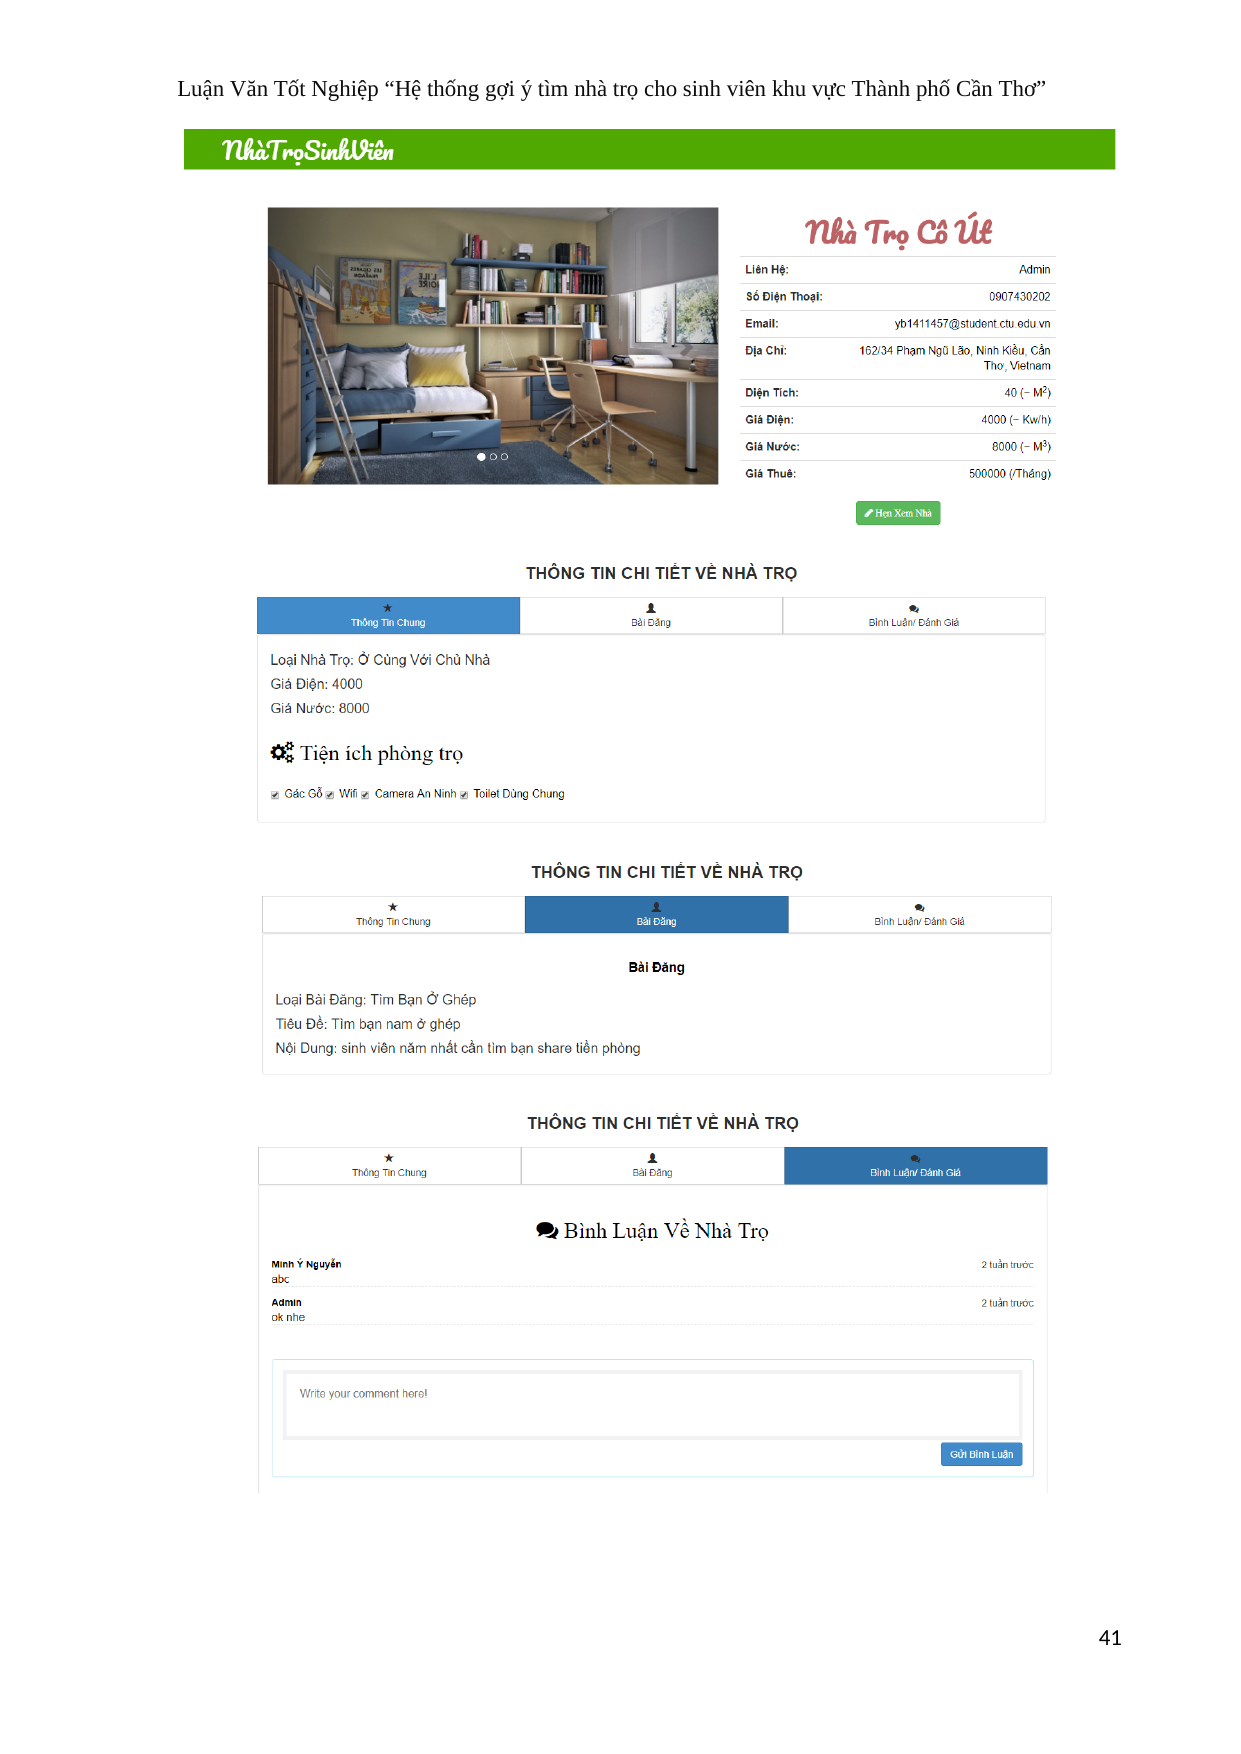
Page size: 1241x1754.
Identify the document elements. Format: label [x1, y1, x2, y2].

picture [184, 553, 1115, 832]
picture [185, 1104, 1116, 1493]
picture [184, 129, 1116, 536]
picture [189, 850, 1109, 1086]
